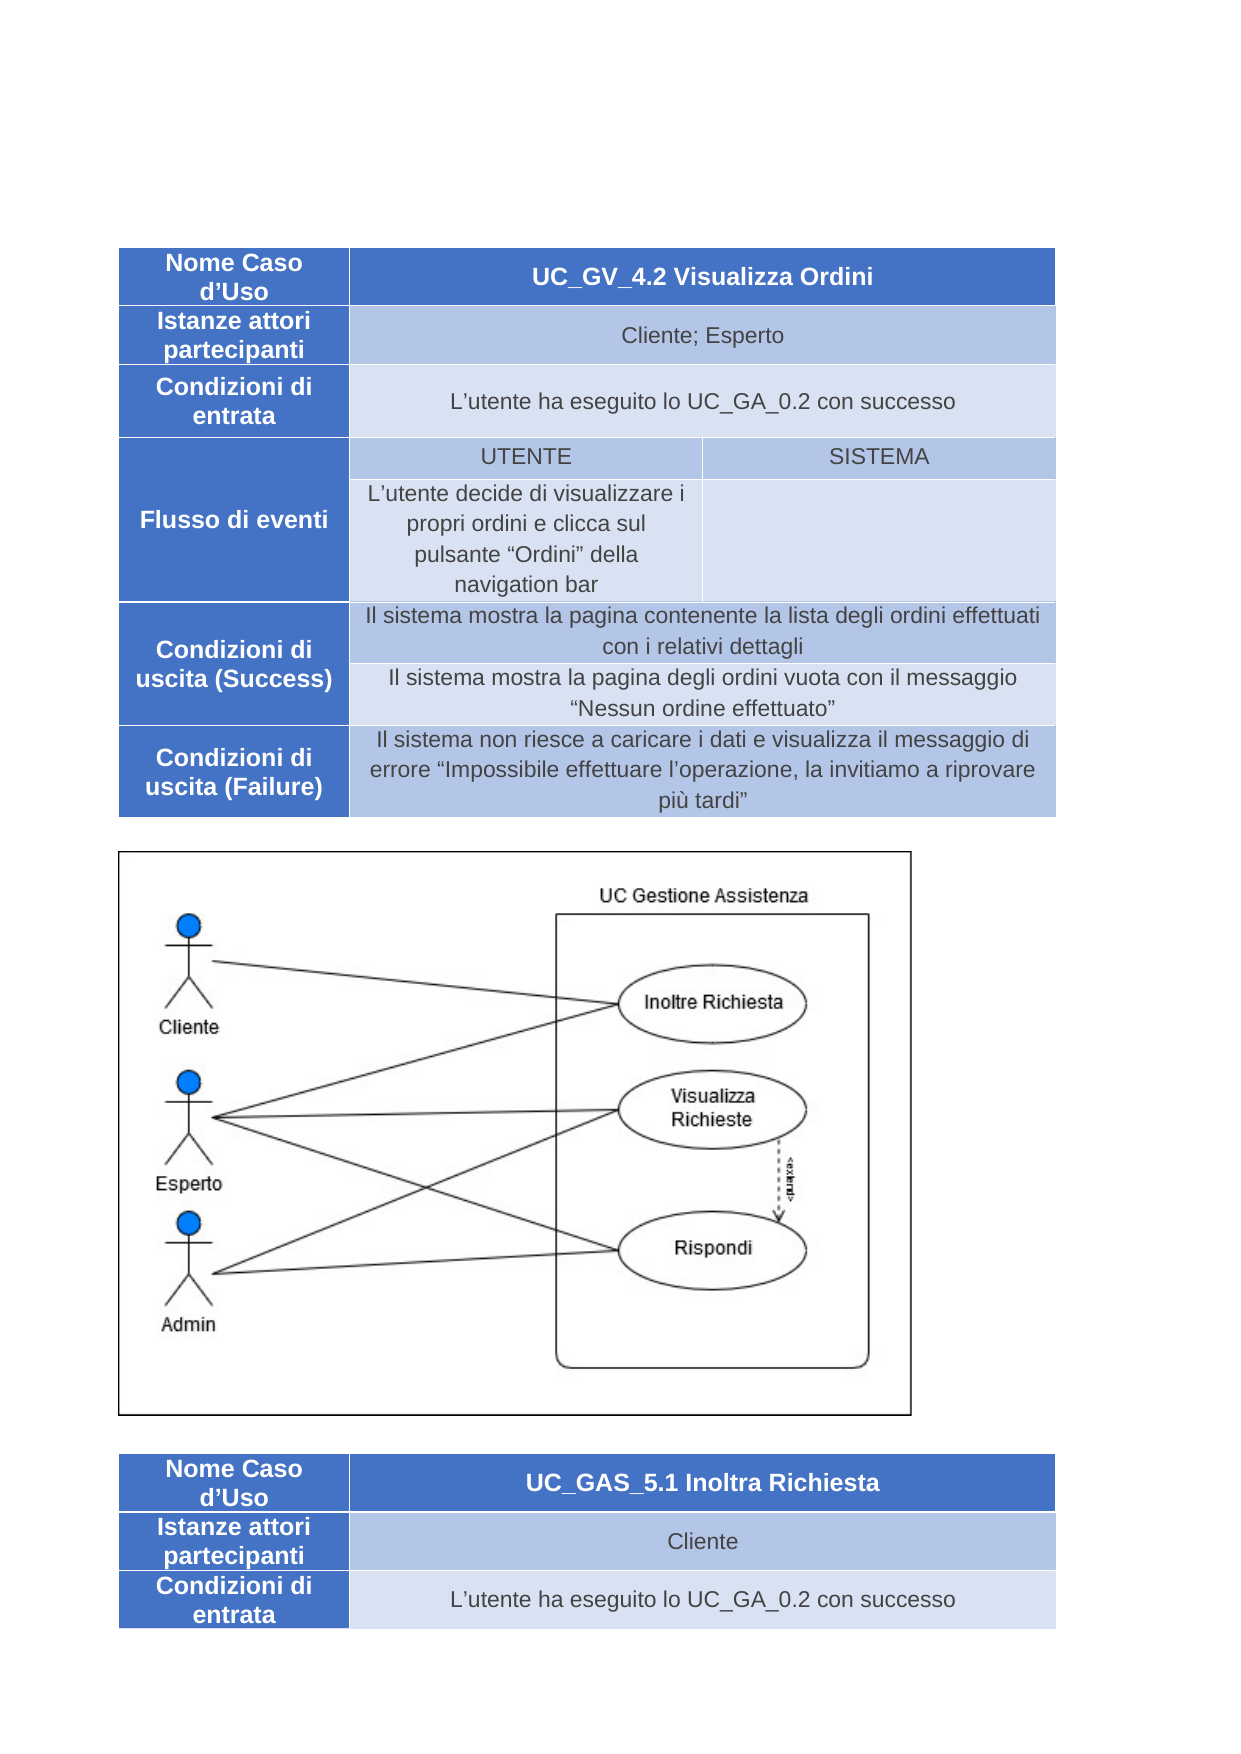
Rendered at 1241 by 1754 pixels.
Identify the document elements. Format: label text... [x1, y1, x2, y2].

table_cell Istanze attori partecipanti [119, 306, 349, 364]
table_cell Istanze attori partecipanti [119, 1513, 349, 1570]
table_cell Il sistema mostra la pagina degli ordini vuota con il messaggio “Nessun ordine effettuato” [350, 663, 1056, 725]
table_cell Cliente [350, 1513, 1056, 1570]
table_cell Il sistema mostra la pagina contenente la lista degli ordini effettuati con i relativi dettagli [350, 601, 1056, 663]
table_header Nome Caso d’Uso [119, 248, 349, 305]
picture [118, 851, 912, 1416]
table_cell Condizioni di uscita (Success) [119, 603, 349, 725]
table_cell L’utente ha eseguito lo UC_GA_0.2 con successo [350, 364, 1056, 437]
table_cell L’utente ha eseguito lo UC_GA_0.2 con successo [350, 1570, 1056, 1628]
table_header Nome Caso d’Uso [119, 1454, 349, 1511]
table_cell Condizioni di entrata [119, 365, 349, 437]
table_cell Condizioni di uscita (Failure) [119, 726, 349, 817]
table_cell L’utente decide di visualizzare i propri ordini e clicca sul pulsante “Ordini” della navigation bar [350, 480, 702, 601]
table_cell SISTEMA [703, 437, 1056, 479]
table_header UC_GAS_5.1 Inoltra Richiesta [350, 1454, 1055, 1511]
table_cell Flusso di eventi [119, 438, 349, 601]
table_cell Il sistema non riesce a caricare i dati e visualizza il messaggio di errore “Impossibile effettuare l’operazione, la invitiamo a riprovare più tardi” [350, 725, 1056, 817]
table_cell Condizioni di entrata [119, 1571, 349, 1628]
table_cell Cliente; Esperto [350, 306, 1056, 364]
table_cell [703, 479, 1056, 601]
table_header UC_GV_4.2 Visualizza Ordini [350, 248, 1055, 305]
table_cell UTENTE [350, 438, 702, 479]
